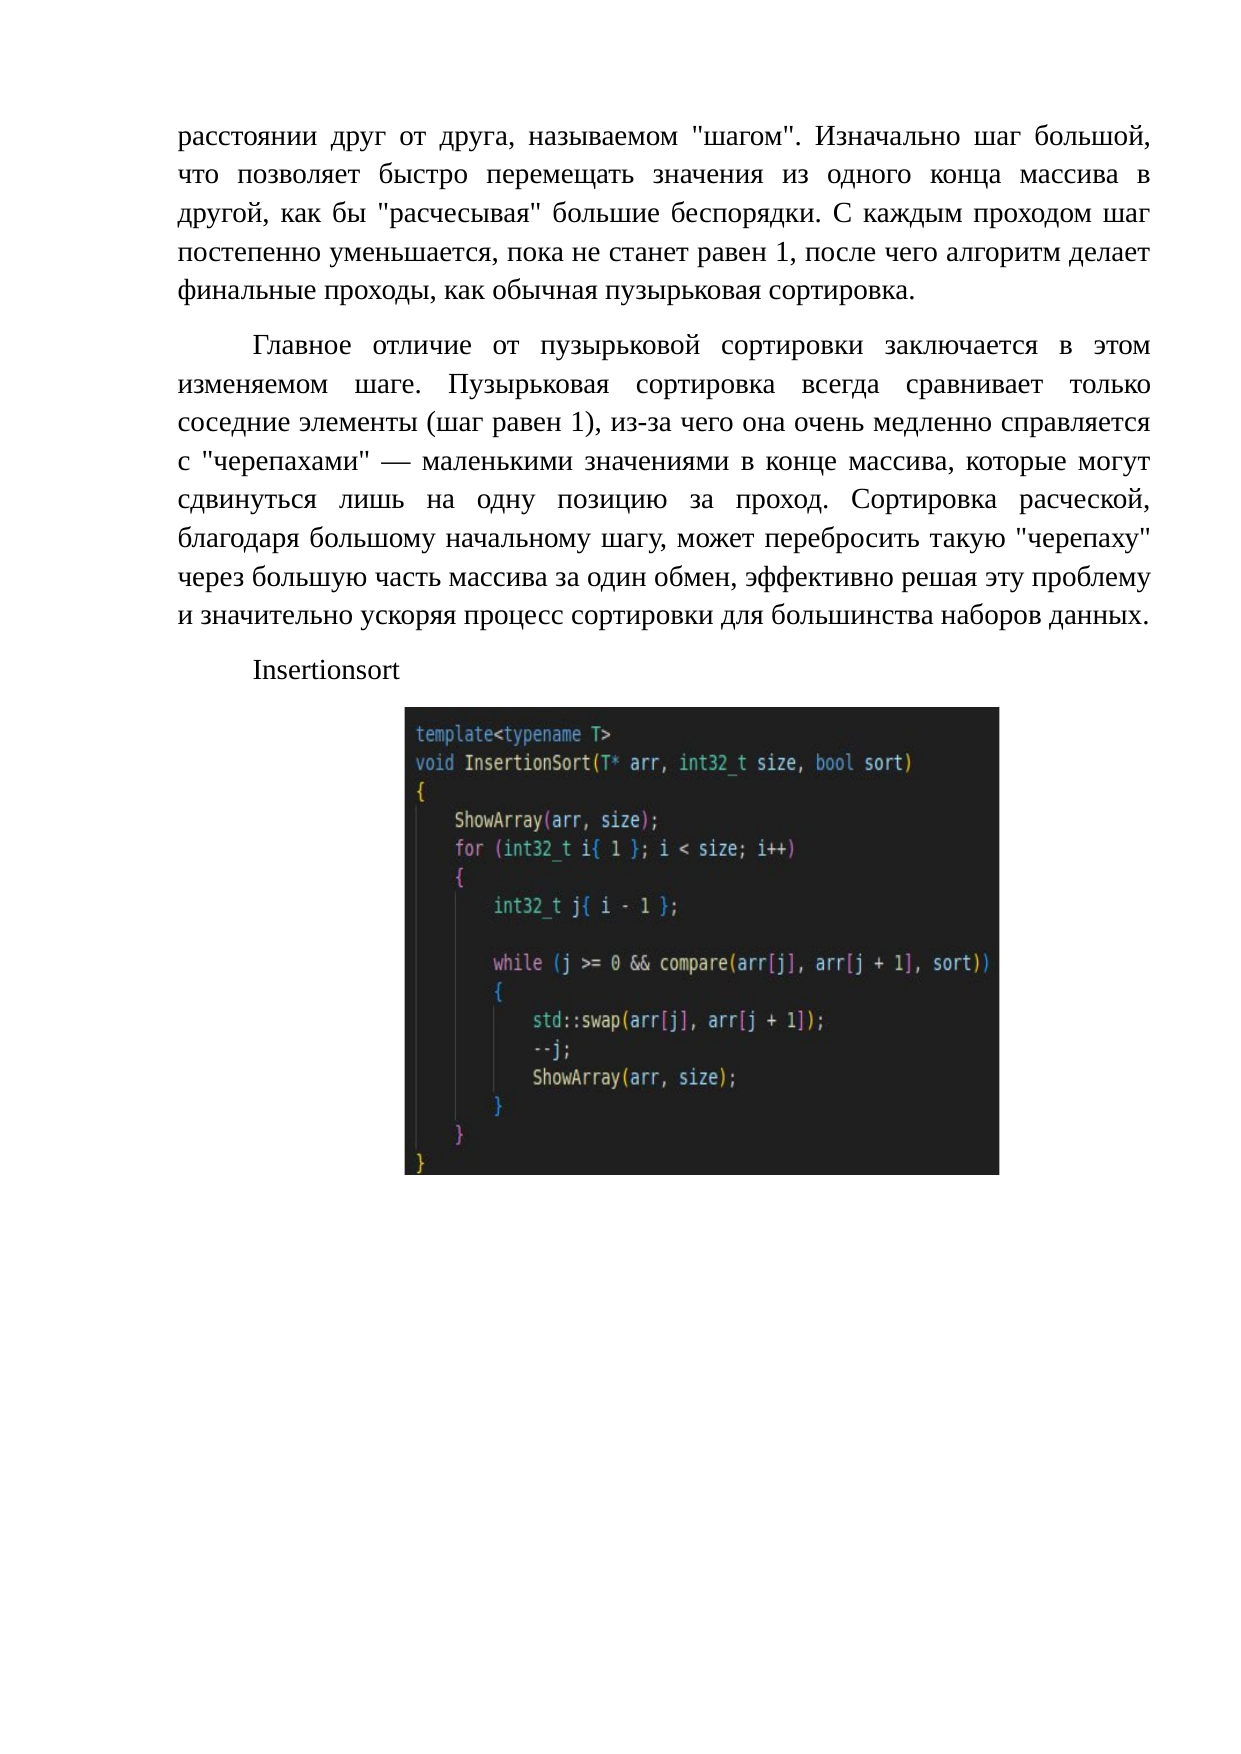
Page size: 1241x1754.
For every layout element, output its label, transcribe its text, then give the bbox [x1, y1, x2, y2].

picture [404, 707, 1000, 1175]
text Главное отличие от пузырьковой сортировки заключается в этом изменяемом шаге. Пузырьковая сортировка всегда сравнивает только соседние элементы (шаг равен 1), из-за чего она очень медленно справляется с "черепахами" — маленькими значениями в конце массива, которые могут сдвинуться лишь на одну позицию за проход. Сортировка расческой, благодаря большому начальному шагу, может перебросить такую "черепаху" через большую часть массива за один обмен, эффективно решая эту проблему и значительно ускоряя процесс сортировки для большинства наборов данных. [177, 327, 1152, 631]
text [177, 118, 1152, 306]
text Insertionsort [177, 652, 1152, 686]
